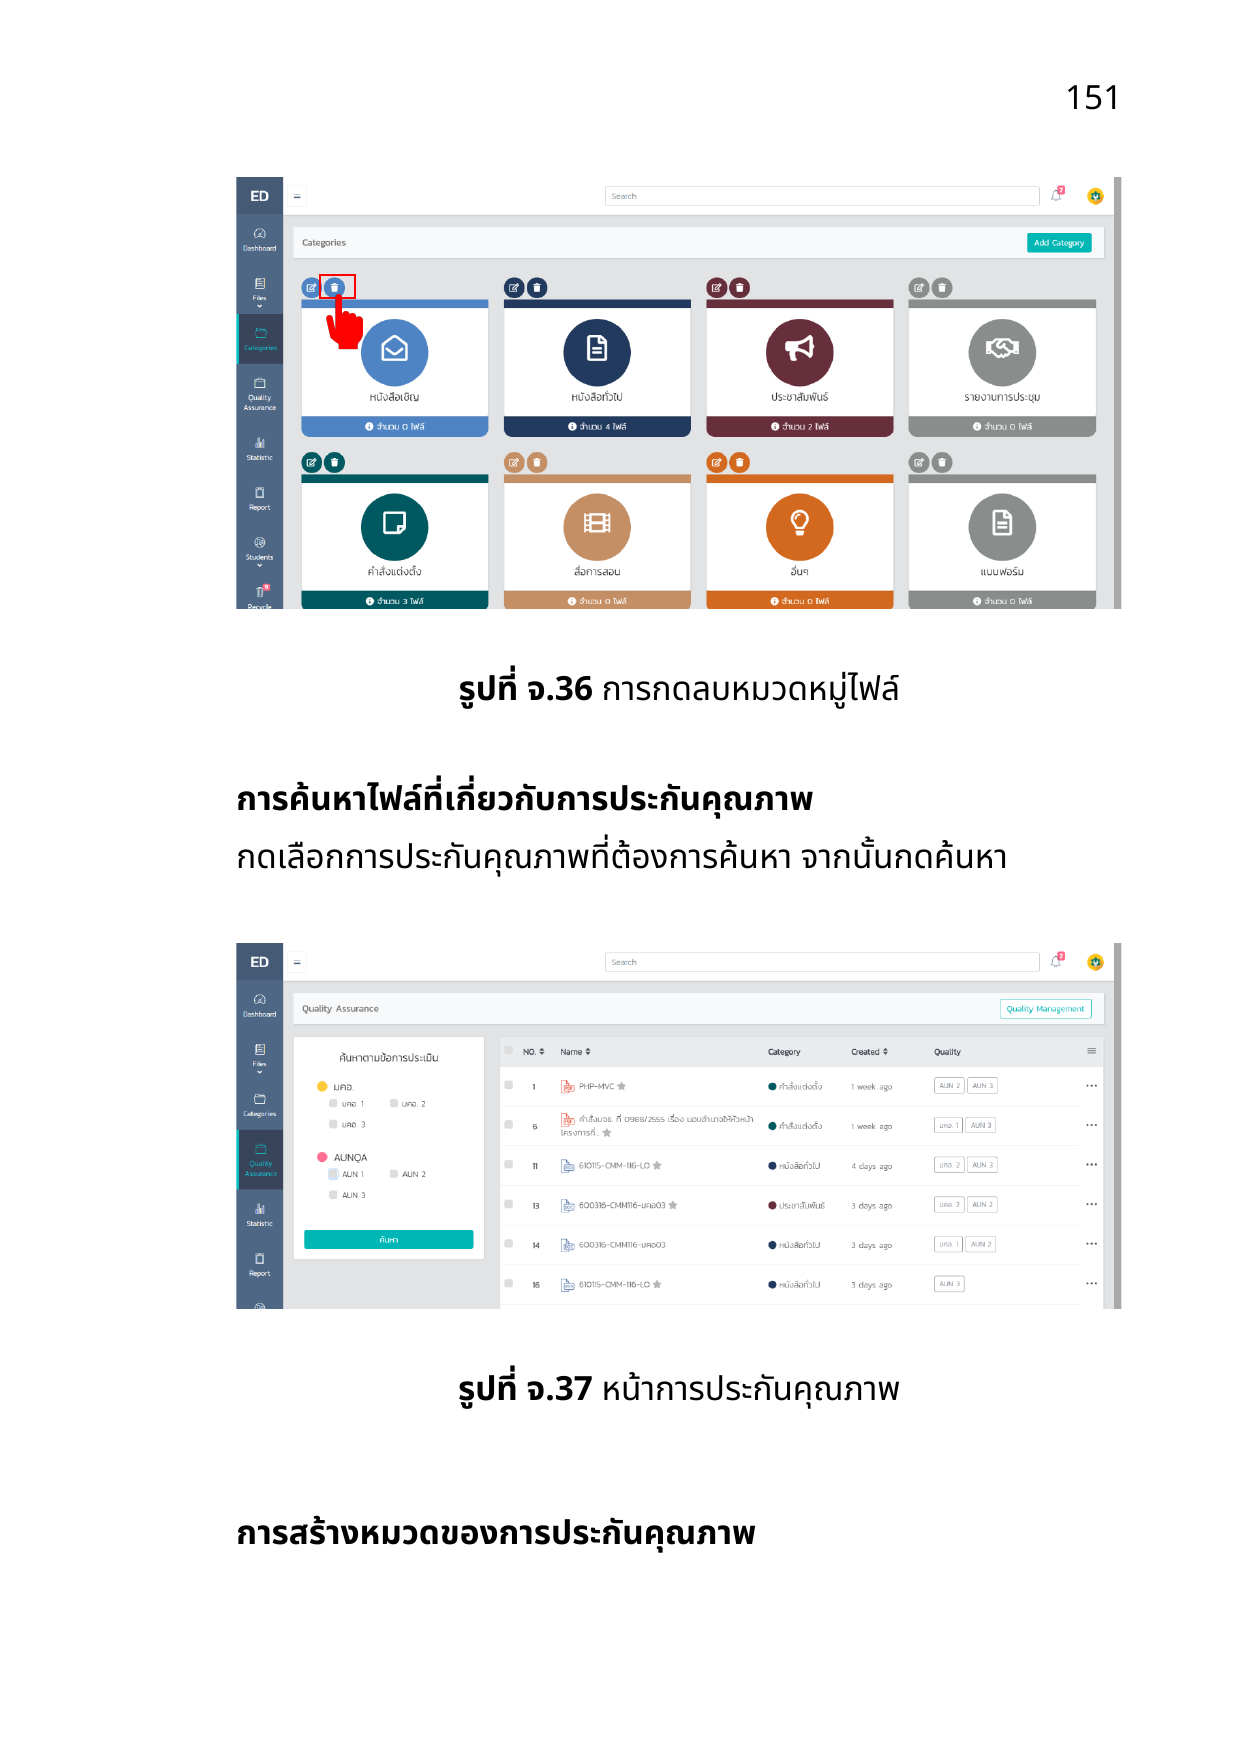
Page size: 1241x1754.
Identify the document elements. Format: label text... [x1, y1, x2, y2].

text รูปที่ จ.36 การกดลบหมวดหมู่ไฟล์ [236, 665, 1122, 715]
text การค้นหาไฟล์ที่เกี่ยวกับการประกันคุณภาพ [236, 775, 1122, 826]
text กดเลือกการประกันคุณภาพที่ต้องการค้นหา จากนั้นกดค้นหา [236, 833, 1122, 883]
text รูปที่ จ.37 หน้าการประกันคุณภาพ [236, 1365, 1122, 1416]
text การสร้างหมวดของการประกันคุณภาพ [236, 1509, 1122, 1559]
picture [236, 943, 1122, 1309]
picture [236, 177, 1122, 609]
